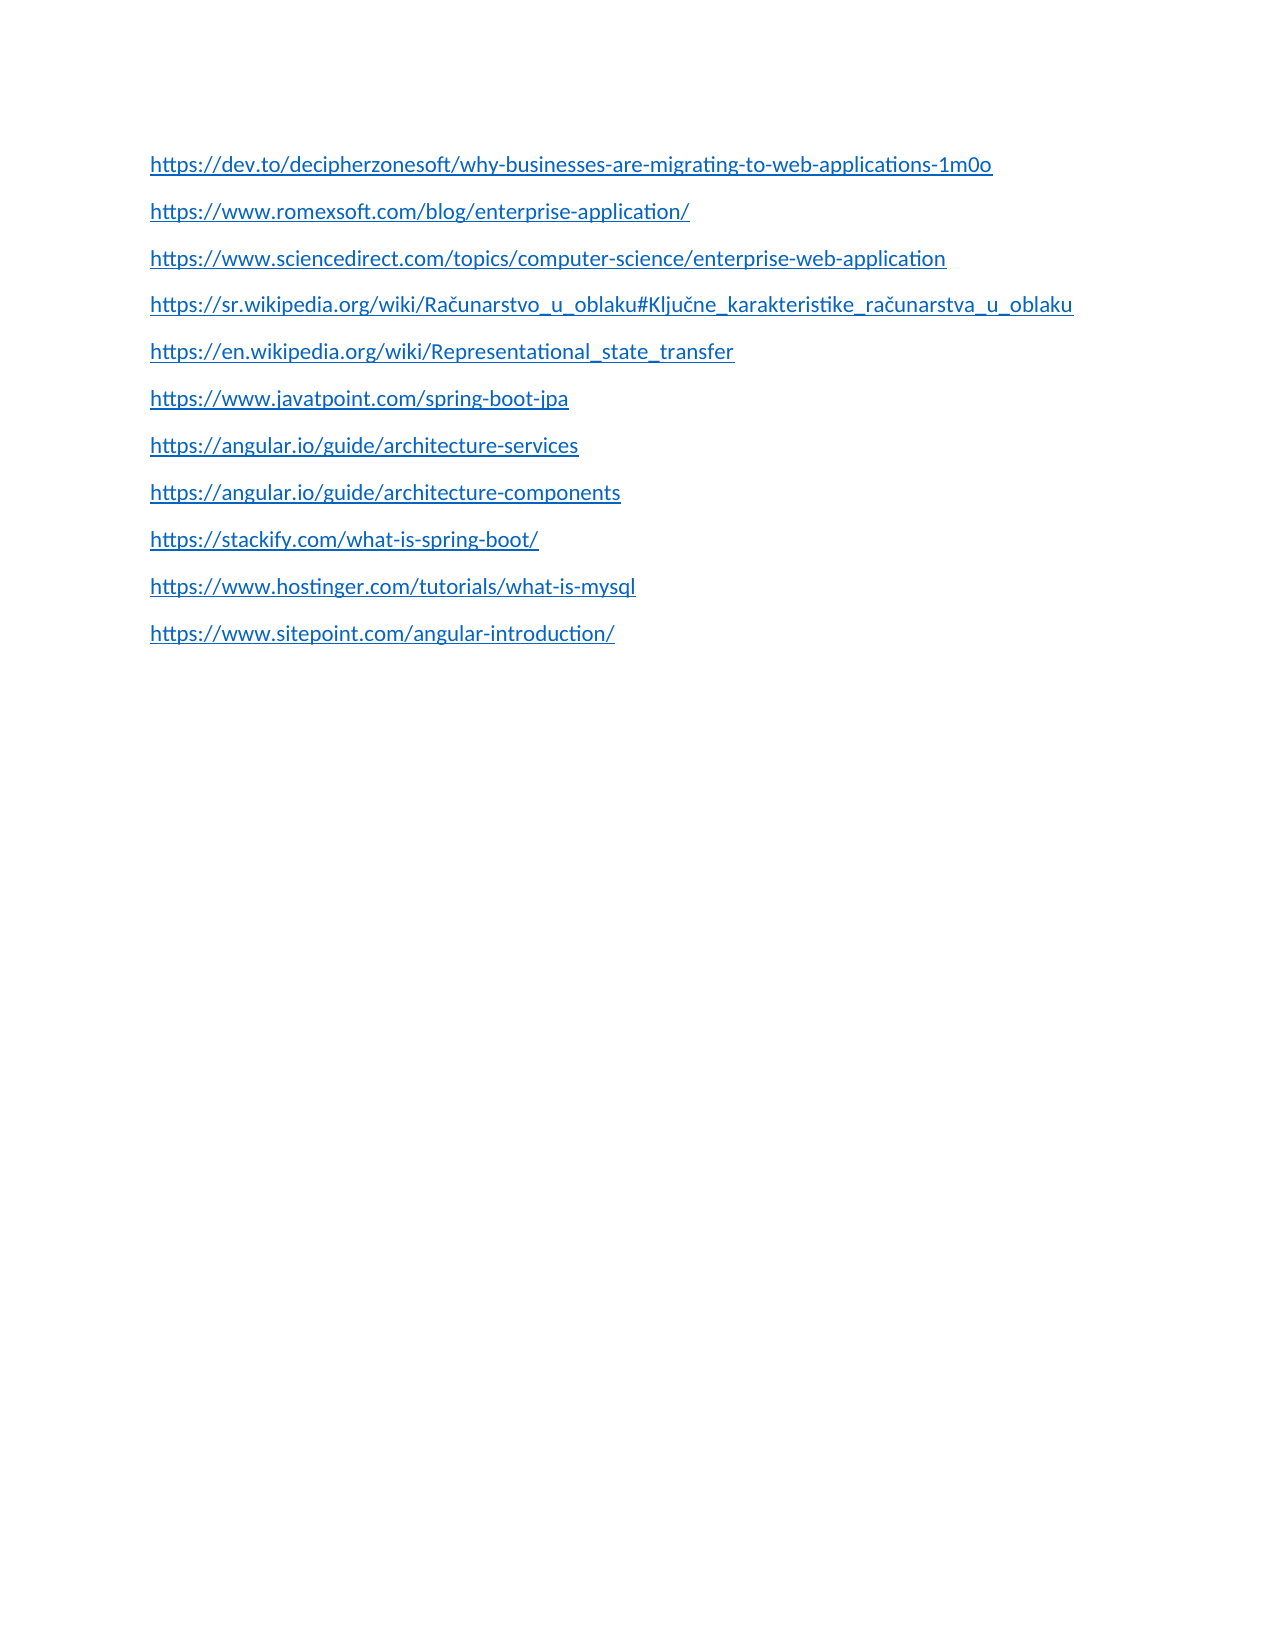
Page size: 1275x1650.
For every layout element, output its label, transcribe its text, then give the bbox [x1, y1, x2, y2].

text https://www.javatpoint.com/spring-boot-jpa [150, 384, 1125, 412]
text https://sr.wikipedia.org/wiki/Računarstvo_u_oblaku#Ključne_karakteristike_računarstva_u_oblaku [150, 291, 1125, 319]
text https://en.wikipedia.org/wiki/Representational_state_transfer [150, 337, 1125, 366]
text https://www.sciencedirect.com/topics/computer-science/enterprise-web-application [150, 244, 1125, 272]
text https://dev.to/decipherzonesoft/why-businesses-are-migrating-to-web-applications-1m0o [150, 150, 1125, 178]
text https://www.romexsoft.com/blog/enterprise-application/ [150, 197, 1125, 225]
text https://www.hostinger.com/tutorials/what-is-mysql [150, 572, 1125, 600]
text https://angular.io/guide/architecture-components [150, 478, 1125, 506]
text https://stackify.com/what-is-spring-boot/ [150, 525, 1125, 553]
text https://angular.io/guide/architecture-services [150, 431, 1125, 459]
text https://www.sitepoint.com/angular-introduction/ [150, 619, 1125, 647]
